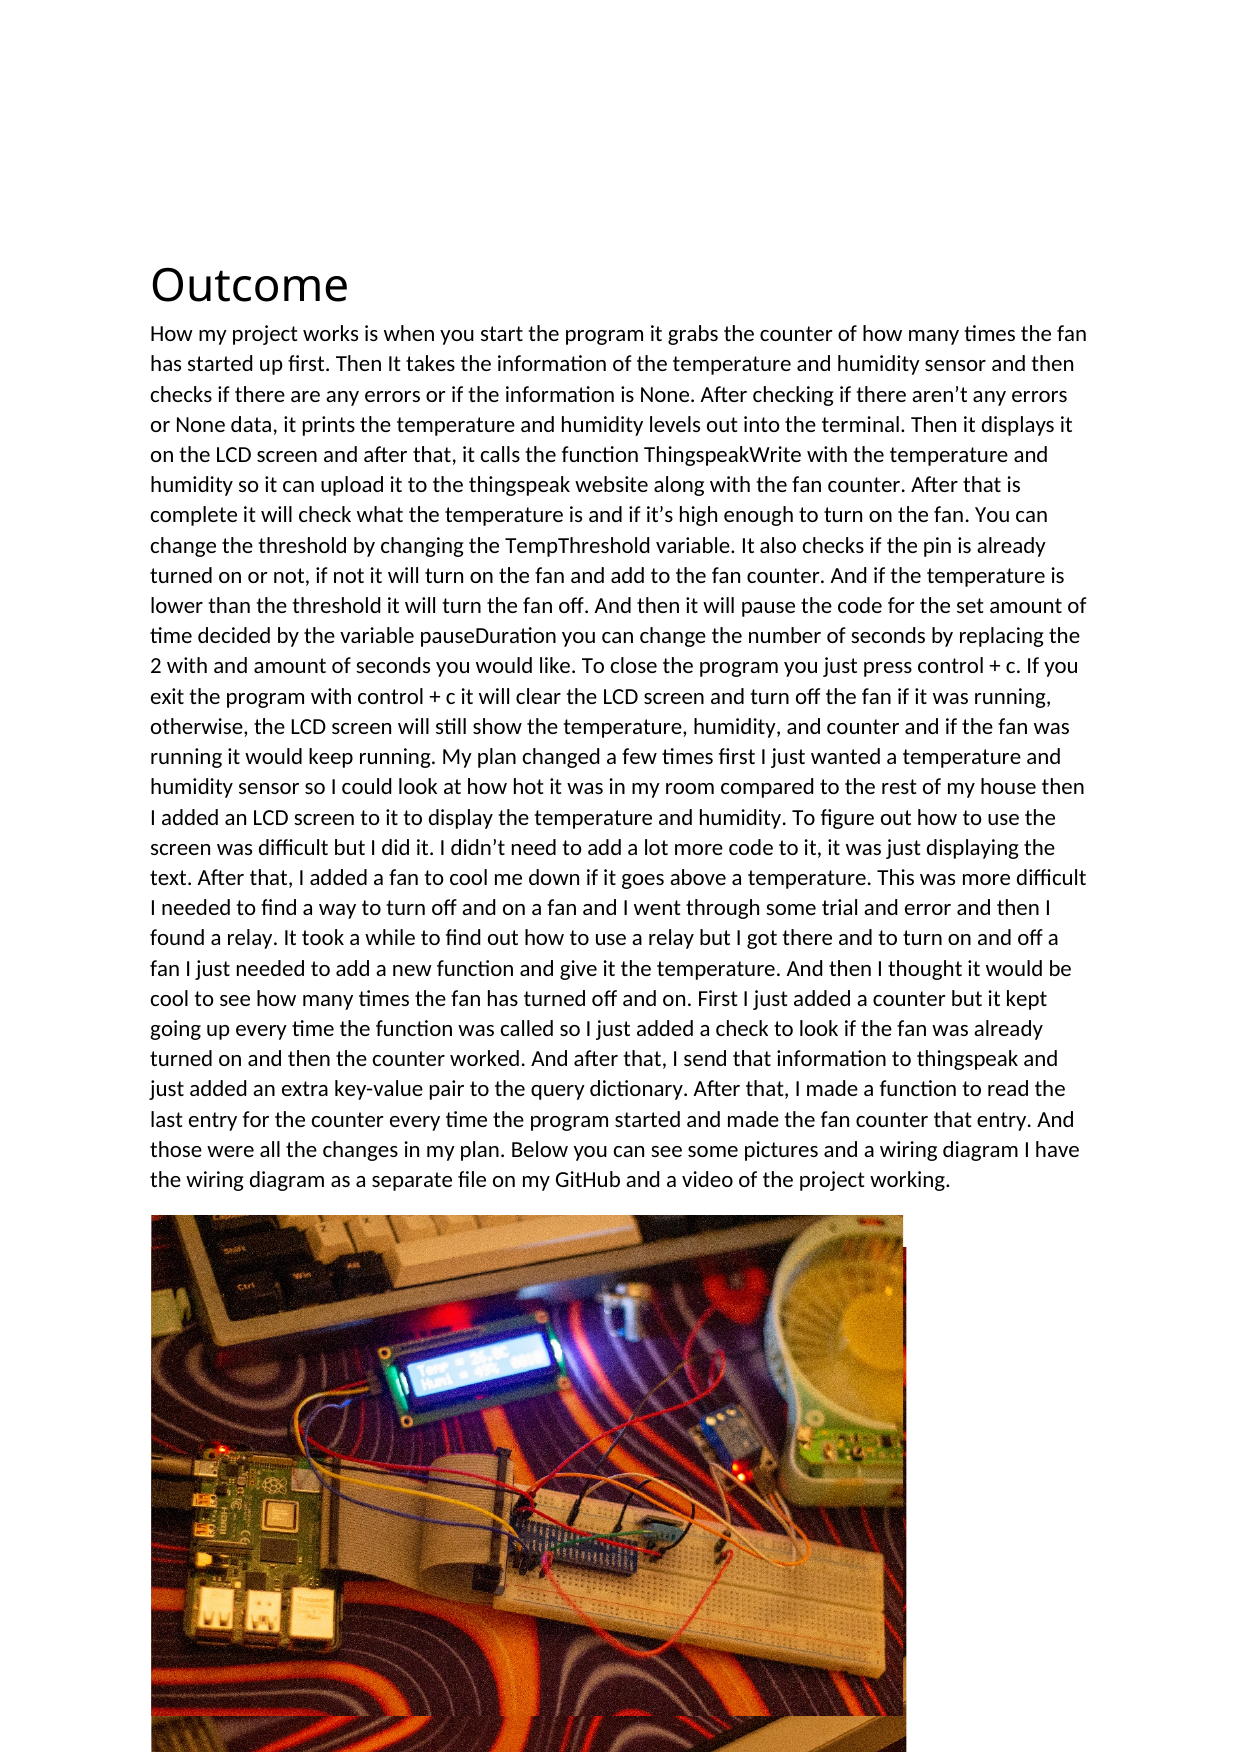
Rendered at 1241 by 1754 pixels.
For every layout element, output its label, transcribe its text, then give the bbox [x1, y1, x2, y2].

subtitle Outcome [150, 252, 1090, 314]
picture [150, 1215, 907, 1751]
text How my project works is when you start the program it grabs the counter of how many times the fan has started up first. Then It takes the information of the temperature and humidity sensor and then checks if there are any errors or if the information is None. After checking if there aren’t any errors or None data, it prints the temperature and humidity levels out into the terminal. Then it displays it on the LCD screen and after that, it calls the function ThingspeakWrite with the temperature and humidity so it can upload it to the thingspeak website along with the fan counter. After that is complete it will check what the temperature is and if it’s high enough to turn on the fan. You can change the threshold by changing the TempThreshold variable. It also checks if the pin is already turned on or not, if not it will turn on the fan and add to the fan counter. And if the temperature is lower than the threshold it will turn the fan off. And then it will pause the code for the set amount of time decided by the variable pauseDuration you can change the number of seconds by replacing the 2 with and amount of seconds you would like. To close the program you just press control + c. If you exit the program with control + c it will clear the LCD screen and turn off the fan if it was running, otherwise, the LCD screen will still show the temperature, humidity, and counter and if the fan was running it would keep running. My plan changed a few times first I just wanted a temperature and humidity sensor so I could look at how hot it was in my room compared to the rest of my house then I added an LCD screen to it to display the temperature and humidity. To figure out how to use the screen was difficult but I did it. I didn’t need to add a lot more code to it, it was just displaying the text. After that, I added a fan to cool me down if it goes above a temperature. This was more difficult I needed to find a way to turn off and on a fan and I went through some trial and error and then I found a relay. It took a while to find out how to use a relay but I got there and to turn on and off a fan I just needed to add a new function and give it the temperature. And then I thought it would be cool to see how many times the fan has turned off and on. First I just added a counter but it kept going up every time the function was called so I just added a check to look if the fan was already turned on and then the counter worked. And after that, I send that information to thingspeak and just added an extra key-value pair to the query dictionary. After that, I made a function to read the last entry for the counter every time the program started and made the fan counter that entry. And those were all the changes in my plan. Below you can see some pictures and a wiring diagram I have the wiring diagram as a separate file on my GitHub and a video of the project working. [150, 319, 1090, 1193]
